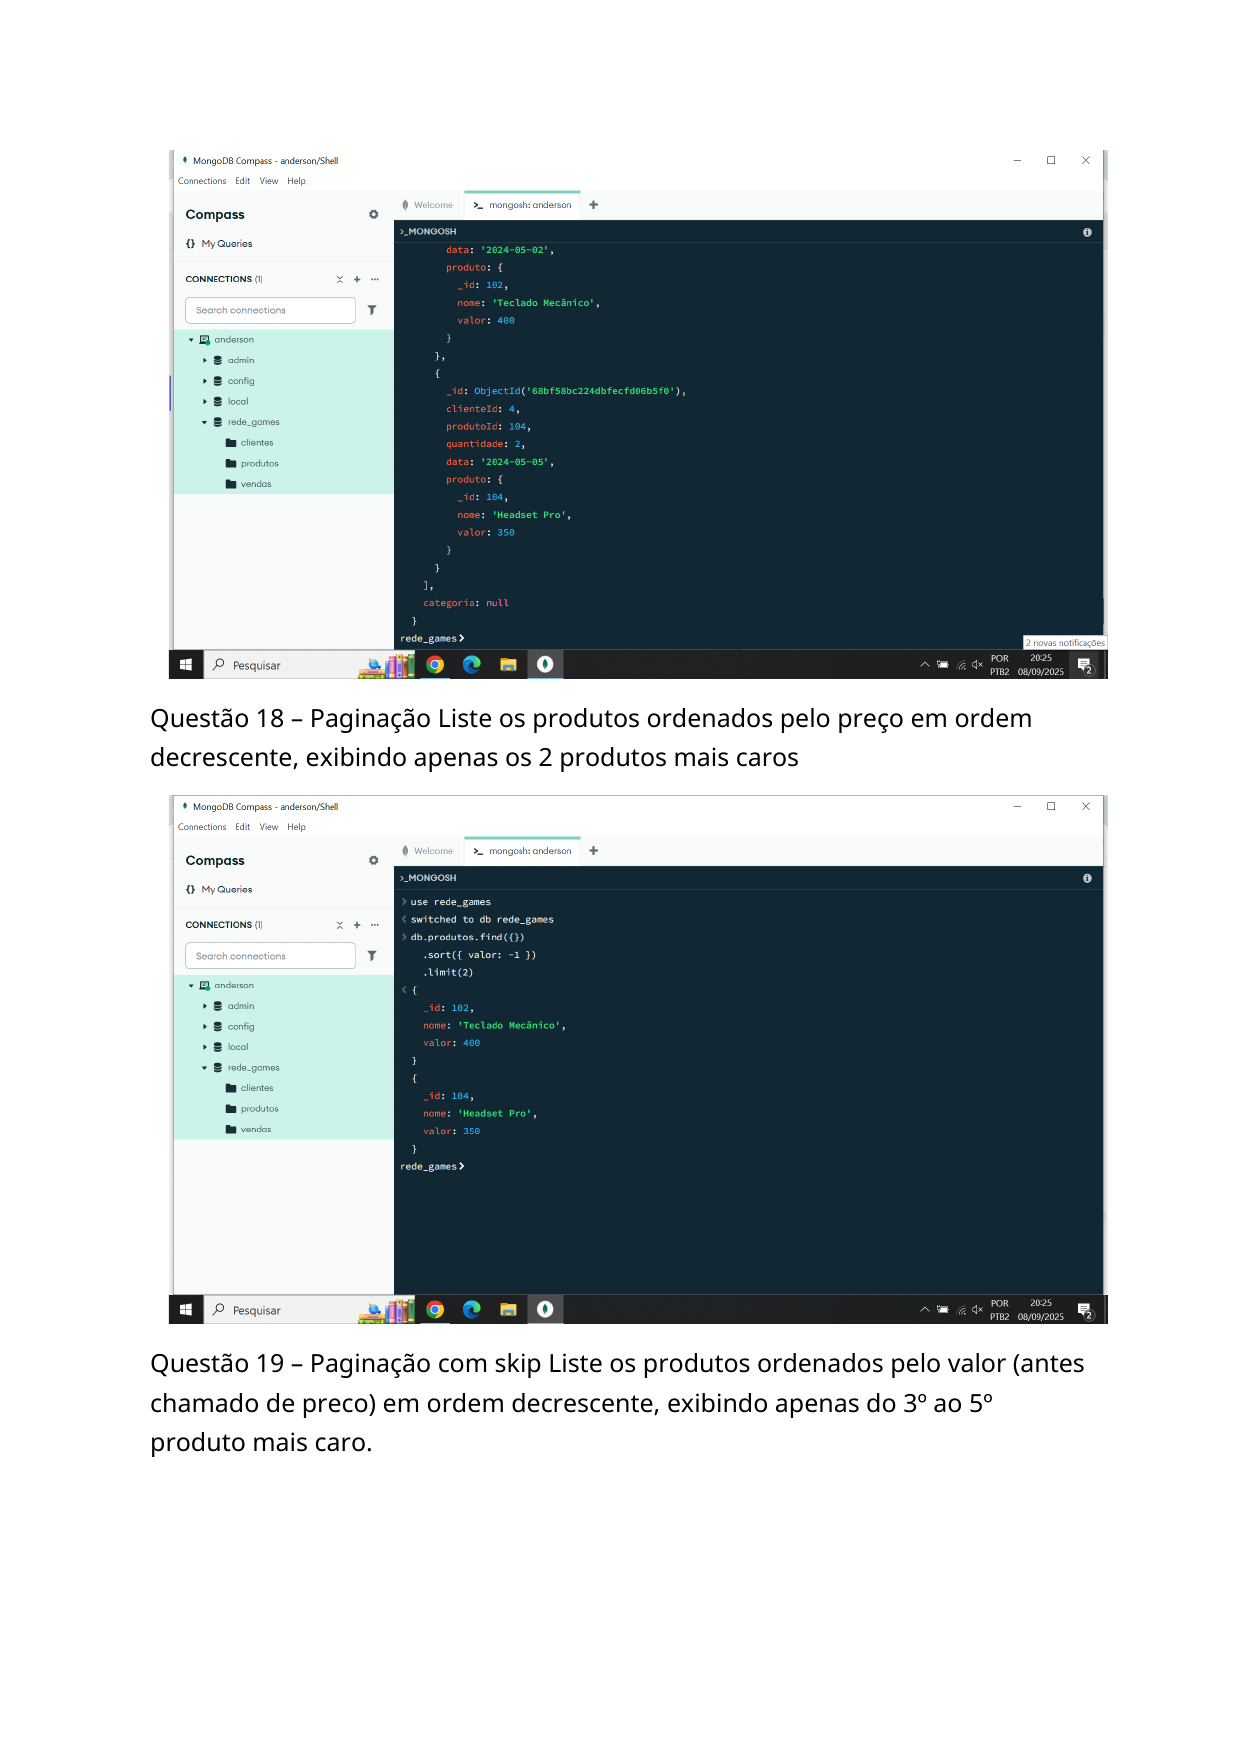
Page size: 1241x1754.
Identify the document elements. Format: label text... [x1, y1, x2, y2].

text Questão 19 – Paginação com skip Liste os produtos ordenados pelo valor (antes chamado de preco) em ordem decrescente, exibindo apenas do 3º ao 5º produto mais caro. [150, 1346, 1090, 1459]
text Questão 18 – Paginação Liste os produtos ordenados pelo preço em ordem decrescente, exibindo apenas os 2 produtos mais caros [150, 700, 1090, 774]
